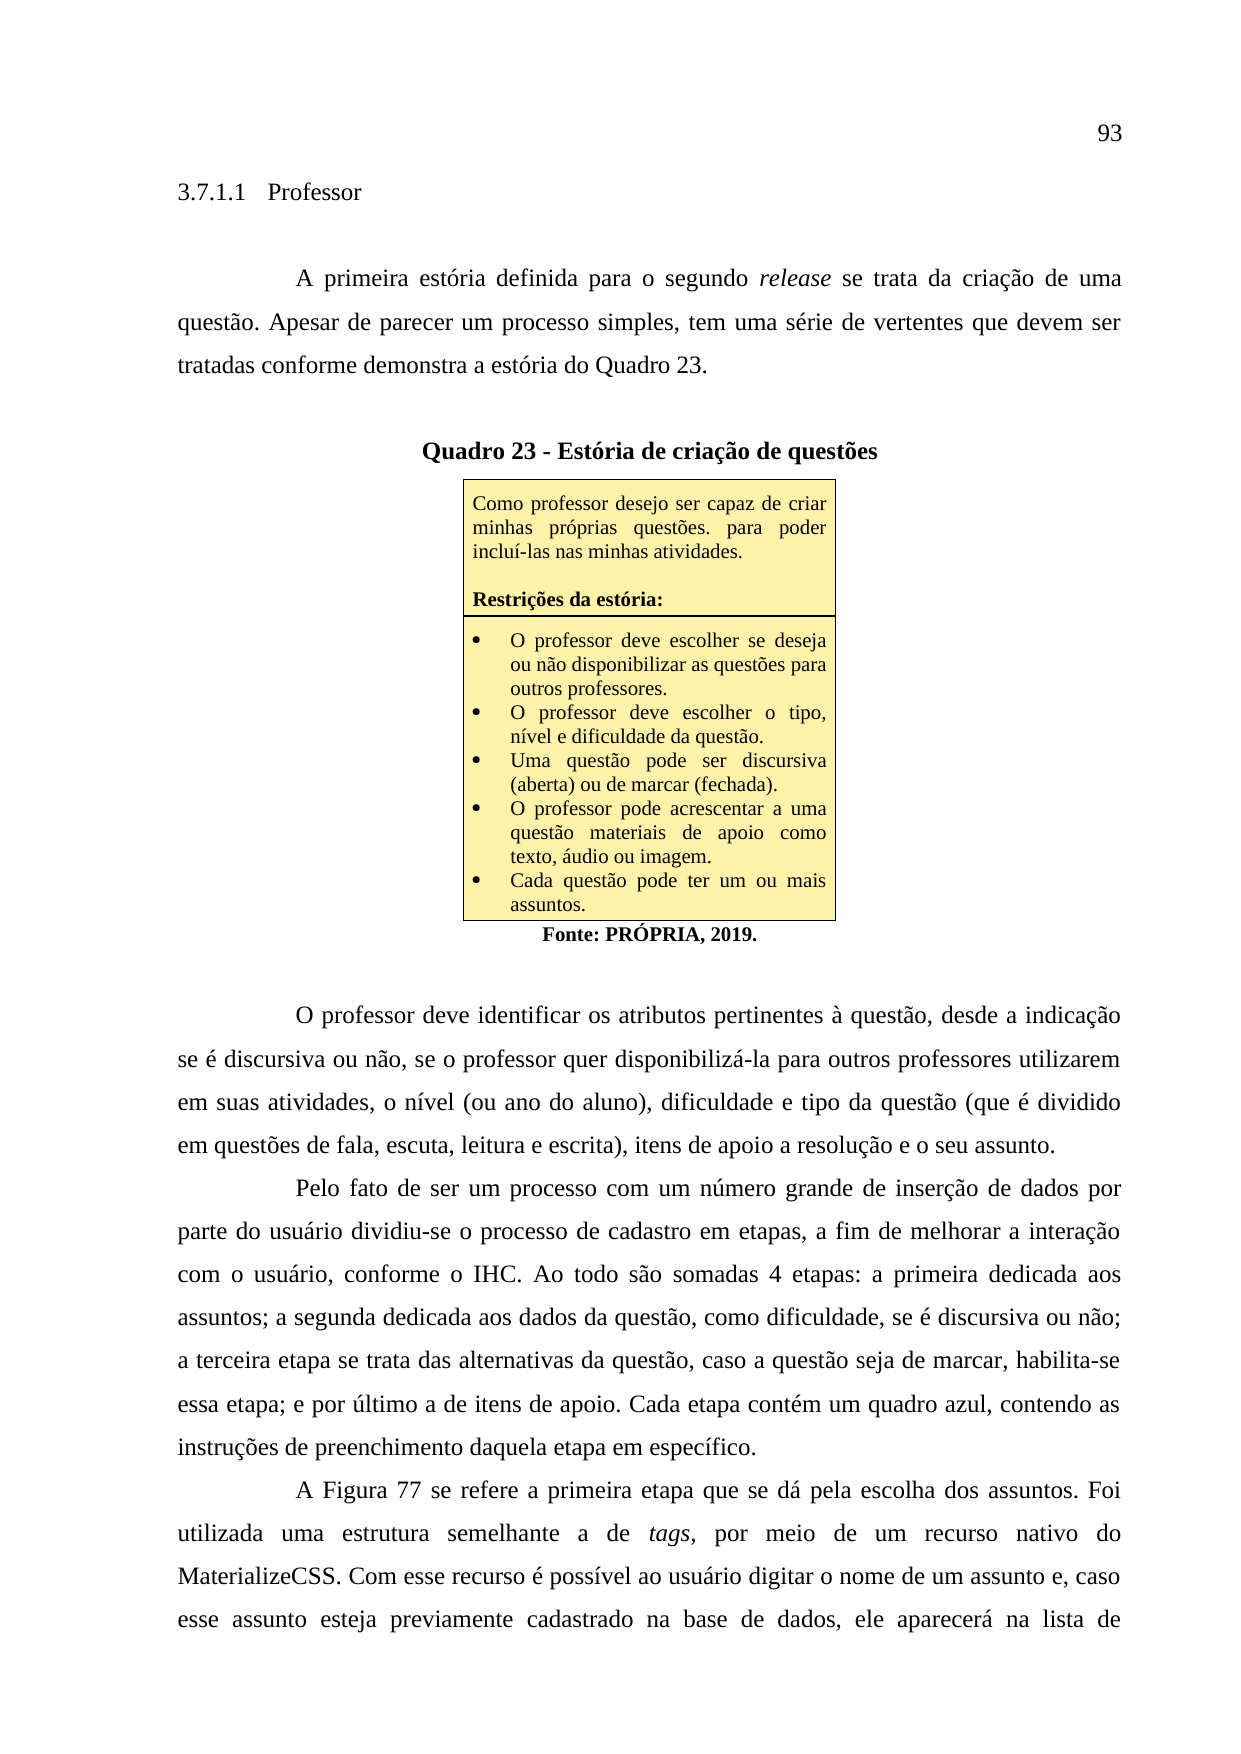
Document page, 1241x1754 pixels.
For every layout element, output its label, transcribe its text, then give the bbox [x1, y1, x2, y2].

text O professor deve identificar os atributos pertinentes à questão, desde a indicação se é discursiva ou não, se o professor quer disponibilizá-la para outros professores utilizarem em suas atividades, o nível (ou ano do aluno), dificuldade e tipo da questão (que é dividido em questões de fala, escuta, leitura e escrita), itens de apoio a resolução e o seu assunto. [177, 1001, 1122, 1159]
list Cada questão pode ter um ou mais assuntos. [464, 857, 835, 920]
list O professor deve escolher se deseja ou não disponibilizar as questões para outros professores. [464, 617, 835, 688]
text Pelo fato de ser um processo com um número grande de inserção de dados por parte do usuário dividiu-se o processo de cadastro em etapas, a fim de melhorar a interação com o usuário, conforme o IHC. Ao todo são somadas 4 etapas: a primeira dedicada aos assuntos; a segunda dedicada aos dados da questão, como dificuldade, se é discursiva ou não; a terceira etapa se trata das alternativas da questão, caso a questão seja de marcar, habilita-se essa etapa; e por último a de itens de apoio. Cada etapa contém um quadro azul, contendo as instruções de preenchimento daquela etapa em específico. [177, 1173, 1122, 1461]
list Uma questão pode ser discursiva (aberta) ou de marcar (fechada). [464, 736, 835, 784]
text A primeira estória definida para o segundo release se trata da criação de uma questão. Apesar de parecer um processo simples, tem uma série de vertentes que devem ser tratadas conforme demonstra a estória do Quadro 23. [177, 263, 1122, 378]
text Como professor desejo ser capaz de criar minhas próprias questões. para poder incluí-las nas minhas atividades. [464, 480, 835, 551]
subtitle Professor [177, 177, 1122, 206]
list O professor deve escolher o tipo, nível e dificuldade da questão. [464, 688, 835, 736]
text Fonte: PRÓPRIA, 2019. [177, 921, 1122, 946]
text Restrições da estória: [464, 575, 835, 615]
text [177, 1475, 1122, 1633]
list O professor pode acrescentar a uma questão materiais de apoio como texto, áudio ou imagem. [464, 784, 835, 857]
